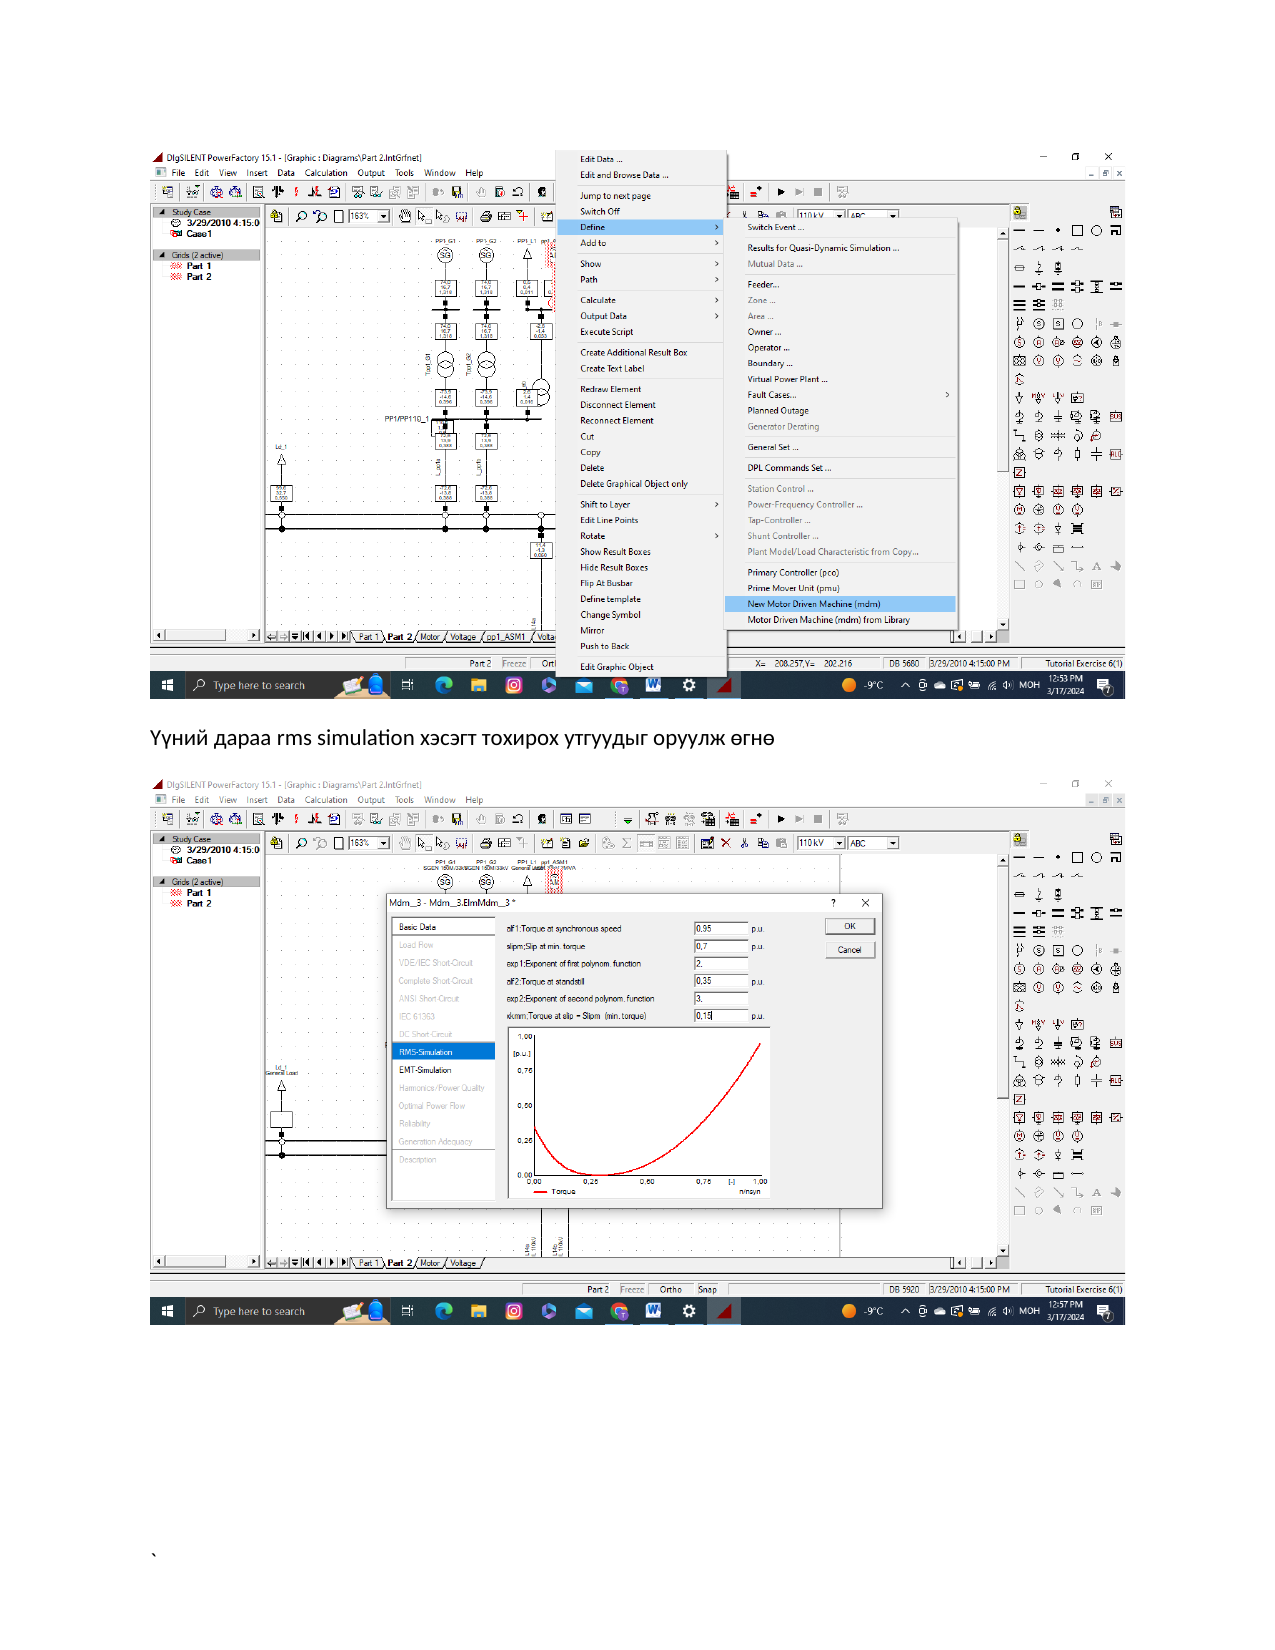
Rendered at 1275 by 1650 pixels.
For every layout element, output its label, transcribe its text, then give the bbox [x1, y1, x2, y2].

picture [150, 776, 1125, 1325]
picture [150, 150, 1125, 699]
text Үүний дараа rms simulation хэсэгт тохирох утгуудыг оруулж өгнө [150, 723, 1125, 751]
